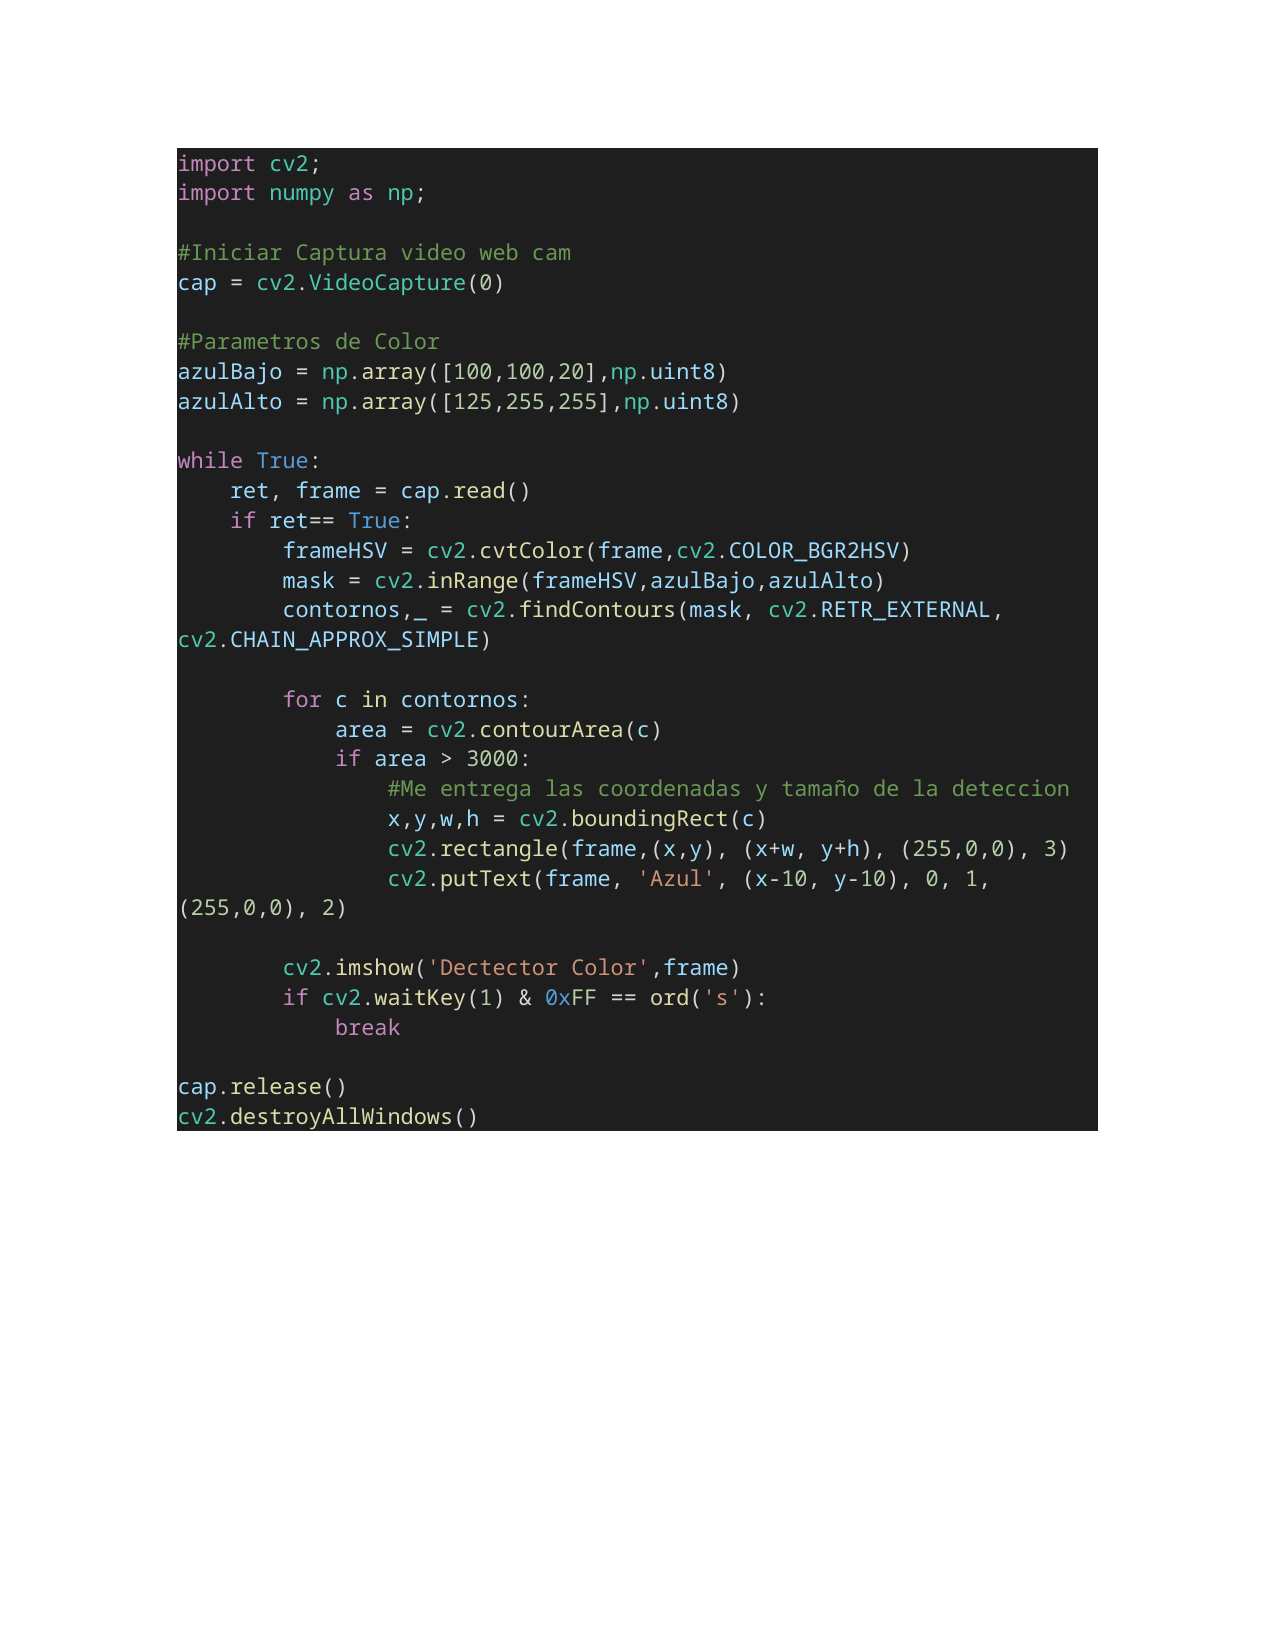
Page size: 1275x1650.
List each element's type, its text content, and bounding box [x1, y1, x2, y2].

text #Parametros de Color [177, 326, 1098, 356]
text #Iniciar Captura video web cam [177, 237, 1098, 267]
text azulBajo = np.array([100,100,20],np.uint8) [177, 356, 1098, 386]
text mask = cv2.inRange(frameHSV,azulBajo,azulAlto) [177, 565, 1098, 594]
text for c in contornos: [177, 684, 1098, 714]
text import numpy as np; [177, 177, 1098, 207]
text cap = cv2.VideoCapture(0) [177, 267, 1098, 297]
text if area > 3000: [177, 743, 1098, 773]
text frameHSV = cv2.cvtColor(frame,cv2.COLOR_BGR2HSV) [177, 535, 1098, 565]
text azulAlto = np.array([125,255,255],np.uint8) [177, 386, 1098, 416]
text import cv2; [177, 148, 1098, 177]
text cap.release() [177, 1071, 1098, 1101]
text cv2.putText(frame, 'Azul', (x-10, y-10), 0, 1, (255,0,0), 2) [177, 863, 1098, 922]
text contornos,_ = cv2.findContours(mask, cv2.RETR_EXTERNAL, cv2.CHAIN_APPROX_SIMPLE) [177, 594, 1098, 654]
text if ret== True: [177, 505, 1098, 535]
text if cv2.waitKey(1) & 0xFF == ord('s'): [177, 982, 1098, 1012]
text cv2.destroyAllWindows() [177, 1101, 1098, 1131]
text area = cv2.contourArea(c) [177, 714, 1098, 743]
text cv2.imshow('Dectector Color',frame) [177, 952, 1098, 982]
text x,y,w,h = cv2.boundingRect(c) [177, 803, 1098, 833]
text cv2.rectangle(frame,(x,y), (x+w, y+h), (255,0,0), 3) [177, 833, 1098, 863]
text while True: [177, 446, 1098, 475]
text #Me entrega las coordenadas y tamaño de la deteccion [177, 773, 1098, 803]
text ret, frame = cap.read() [177, 475, 1098, 505]
text break [177, 1012, 1098, 1041]
